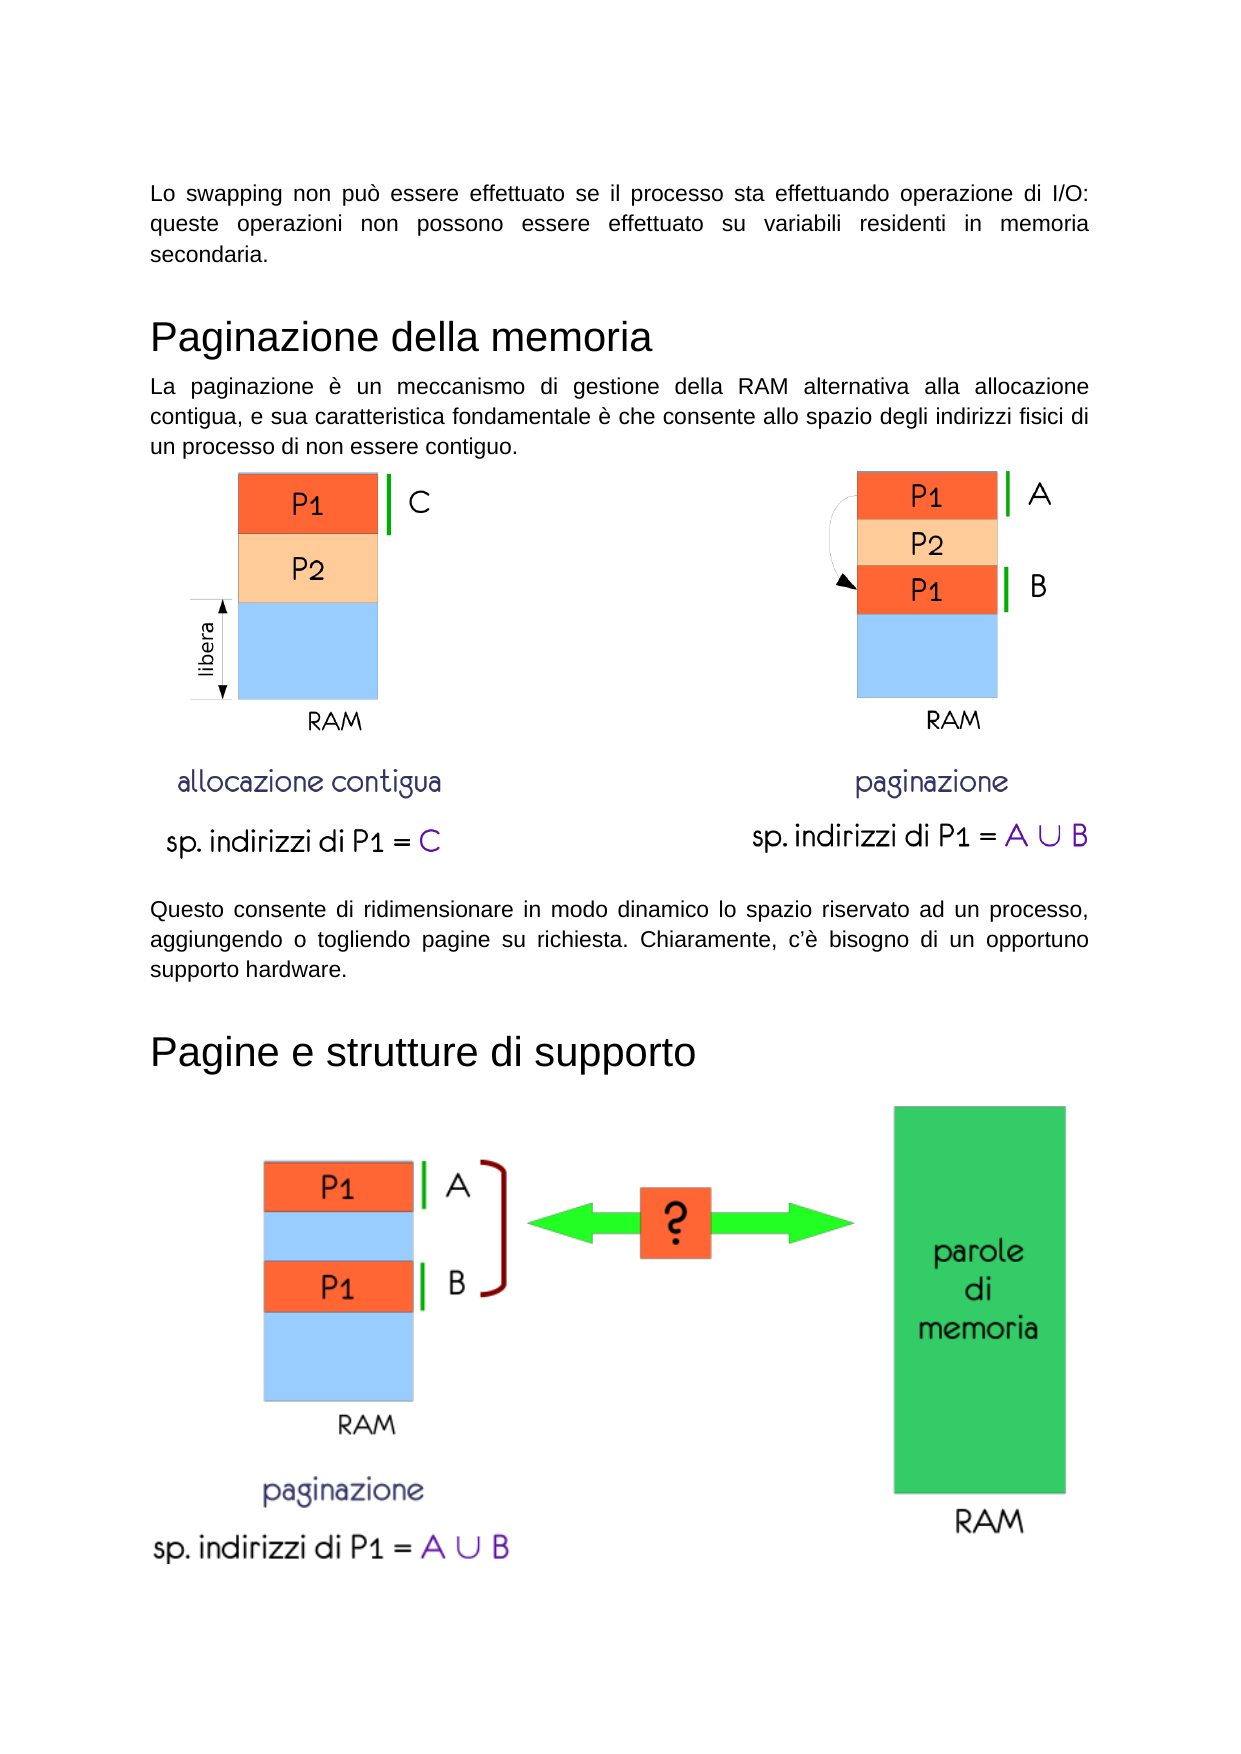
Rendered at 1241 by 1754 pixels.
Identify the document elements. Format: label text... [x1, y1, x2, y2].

text Questo consente di ridimensionare in modo dinamico lo spazio riservato ad un processo, aggiungendo o togliendo pagine su richiesta. Chiaramente, c’è bisogno di un opportuno supporto hardware. [150, 896, 1090, 982]
picture [150, 463, 1091, 862]
picture [150, 1088, 1091, 1564]
subtitle Pagine e strutture di supporto [150, 1028, 1090, 1076]
text La paginazione è un meccanismo di gestione della RAM alternativa alla allocazione contigua, e sua caratteristica fondamentale è che consente allo spazio degli indirizzi fisici di un processo di non essere contiguo. [150, 373, 1090, 460]
text Lo swapping non può essere effettuato se il processo sta effettuando operazione di I/O: queste operazioni non possono essere effettuato su variabili residenti in memoria secondaria. [150, 180, 1090, 267]
subtitle Paginazione della memoria [150, 312, 1090, 360]
